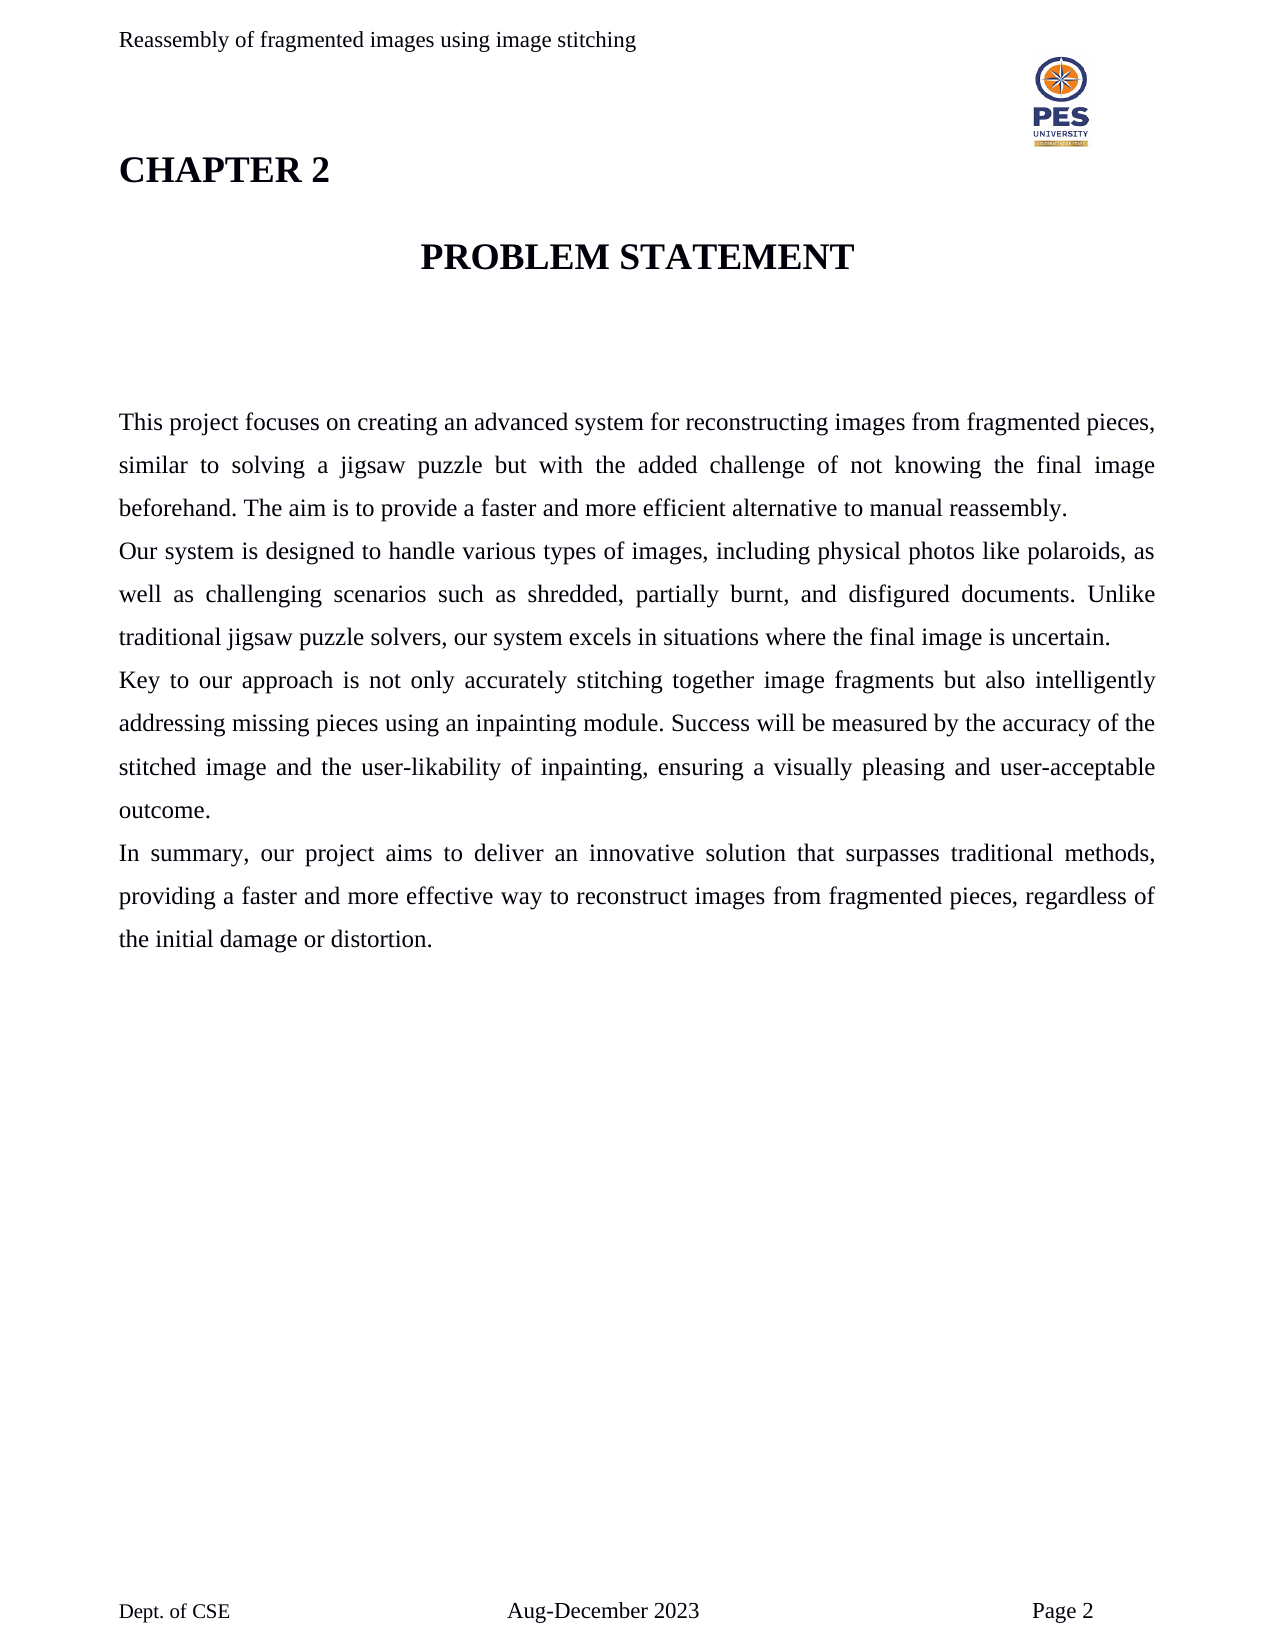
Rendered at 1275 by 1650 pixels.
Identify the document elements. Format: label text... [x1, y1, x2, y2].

text PROBLEM STATEMENT [118, 234, 1156, 277]
text This project focuses on creating an advanced system for reconstructing images from fragmented pieces, similar to solving a jigsaw puzzle but with the added challenge of not knowing the final image beforehand. The aim is to provide a faster and more efficient alternative to manual reassembly. [118, 407, 1156, 522]
text In summary, our project aims to deliver an innovative solution that surpasses traditional methods, providing a faster and more effective way to reconstruct images from fragmented pieces, regardless of the initial damage or distortion. [118, 838, 1156, 953]
text Our system is designed to handle various types of images, including physical photos like polaroids, as well as challenging scenarios such as shredded, partially burnt, and disfigured documents. Unlike traditional jigsaw puzzle solvers, our system excels in situations where the final image is uncertain. [118, 536, 1156, 651]
text CHAPTER 2 [118, 148, 1156, 191]
picture [1030, 52, 1094, 148]
text Key to our approach is not only accurately stitching together image fragments but also intelligently addressing missing pieces using an inpainting module. Success will be measured by the accuracy of the stitched image and the user-likability of inpainting, ensuring a visually pleasing and user-acceptable outcome. [118, 665, 1156, 823]
